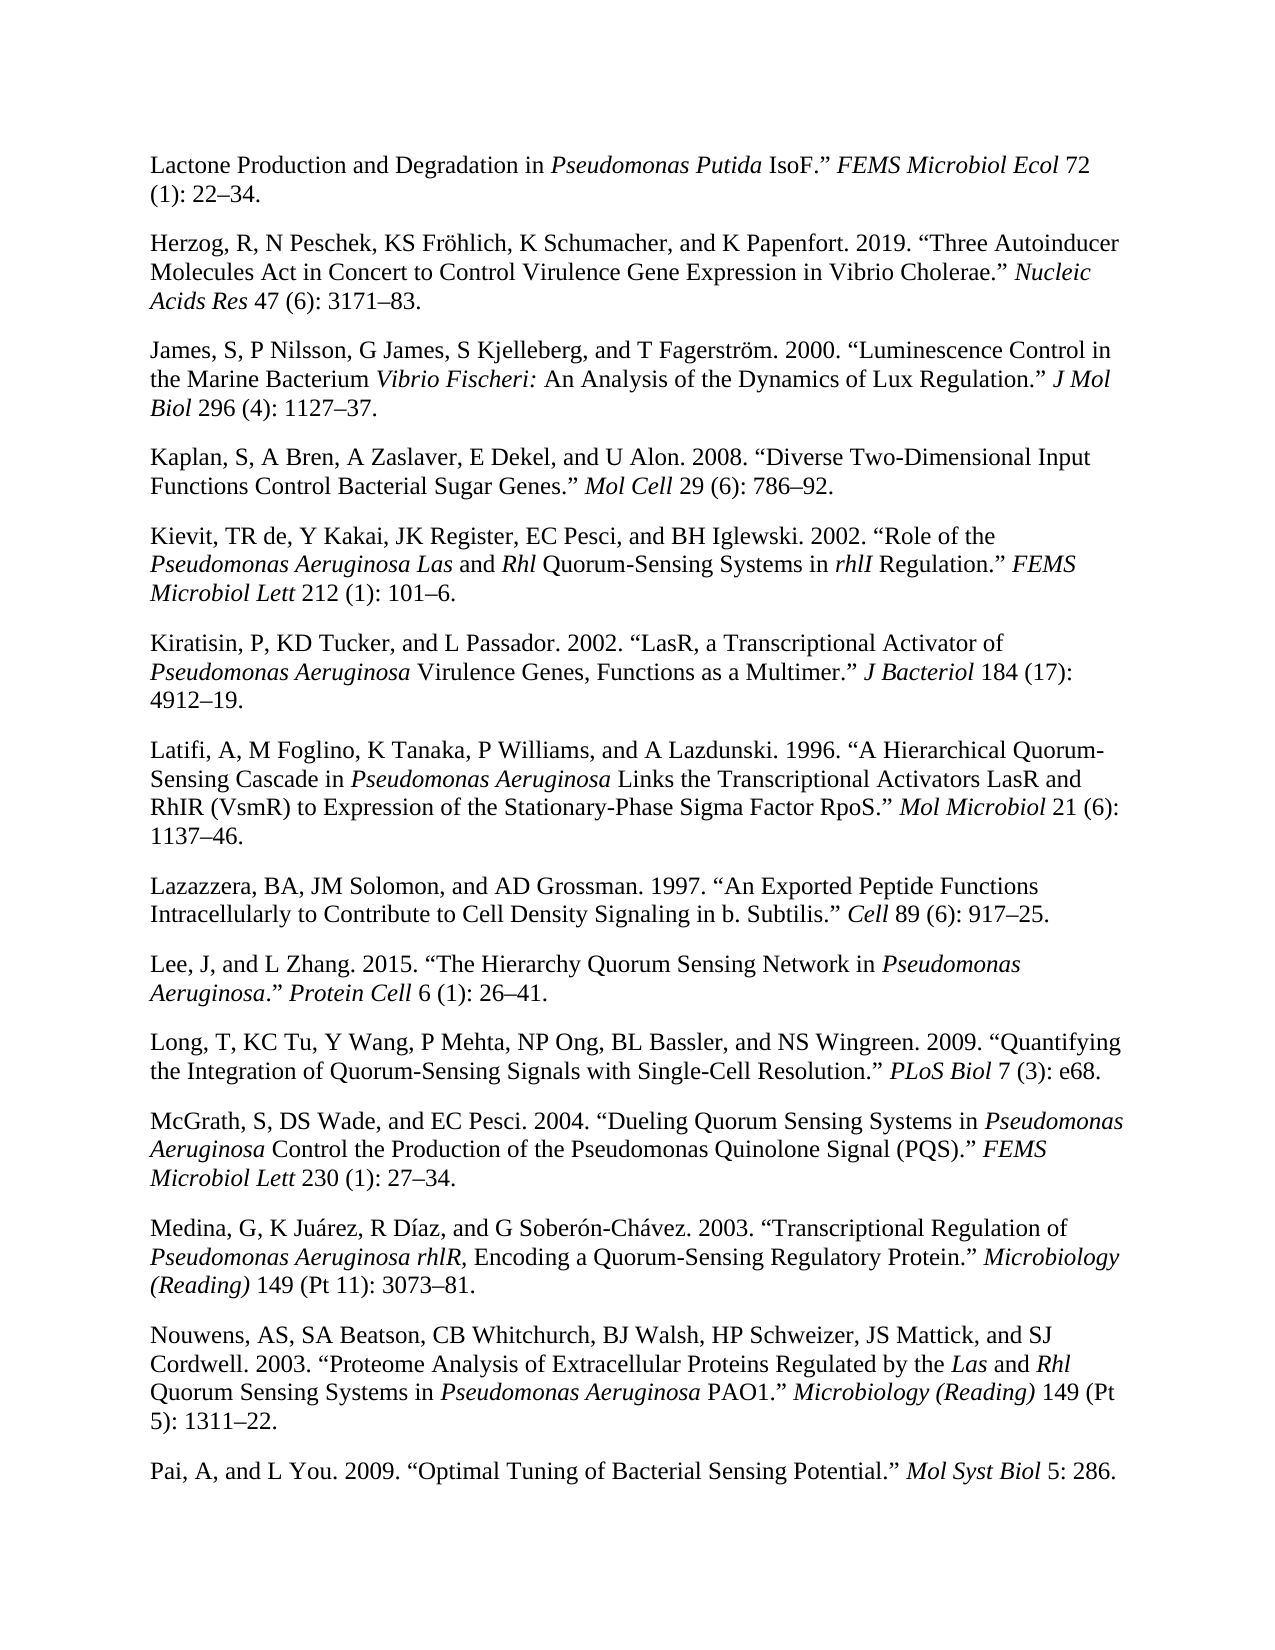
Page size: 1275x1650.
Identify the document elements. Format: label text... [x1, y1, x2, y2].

text Pai, A, and L You. 2009. “Optimal Tuning of Bacterial Sensing Potential.” Mol Syst Biol 5: 286. [150, 1456, 1125, 1484]
text McGrath, S, DS Wade, and EC Pesci. 2004. “Dueling Quorum Sensing Systems in Pseudomonas Aeruginosa Control the Production of the Pseudomonas Quinolone Signal (PQS).” FEMS Microbiol Lett 230 (1): 27–34. [150, 1106, 1125, 1192]
text Latifi, A, M Foglino, K Tanaka, P Williams, and A Lazdunski. 1996. “A Hierarchical Quorum-Sensing Cascade in Pseudomonas Aeruginosa Links the Transcriptional Activators LasR and RhIR (VsmR) to Expression of the Stationary-Phase Sigma Factor RpoS.” Mol Microbiol 21 (6): 1137–46. [150, 735, 1125, 850]
text Lee, J, and L Zhang. 2015. “The Hierarchy Quorum Sensing Network in Pseudomonas Aeruginosa.” Protein Cell 6 (1): 26–41. [150, 949, 1125, 1007]
text Kievit, TR de, Y Kakai, JK Register, EC Pesci, and BH Iglewski. 2002. “Role of the Pseudomonas Aeruginosa Las and Rhl Quorum-Sensing Systems in rhlI Regulation.” FEMS Microbiol Lett 212 (1): 101–6. [150, 521, 1125, 607]
text Kiratisin, P, KD Tucker, and L Passador. 2002. “LasR, a Transcriptional Activator of Pseudomonas Aeruginosa Virulence Genes, Functions as a Multimer.” J Bacteriol 184 (17): 4912–19. [150, 628, 1125, 714]
text Long, T, KC Tu, Y Wang, P Mehta, NP Ong, BL Bassler, and NS Wingreen. 2009. “Quantifying the Integration of Quorum-Sensing Signals with Single-Cell Resolution.” PLoS Biol 7 (3): e68. [150, 1027, 1125, 1085]
text Kaplan, S, A Bren, A Zaslaver, E Dekel, and U Alon. 2008. “Diverse Two-Dimensional Input Functions Control Bacterial Sugar Genes.” Mol Cell 29 (6): 786–92. [150, 442, 1125, 500]
text Herzog, R, N Peschek, KS Fröhlich, K Schumacher, and K Papenfort. 2019. “Three Autoinducer Molecules Act in Concert to Control Virulence Gene Expression in Vibrio Cholerae.” Nucleic Acids Res 47 (6): 3171–83. [150, 228, 1125, 314]
text James, S, P Nilsson, G James, S Kjelleberg, and T Fagerström. 2000. “Luminescence Control in the Marine Bacterium Vibrio Fischeri: An Analysis of the Dynamics of Lux Regulation.” J Mol Biol 296 (4): 1127–37. [150, 335, 1125, 422]
text Lazazzera, BA, JM Solomon, and AD Grossman. 1997. “An Exported Peptide Functions Intracellularly to Contribute to Cell Density Signaling in b. Subtilis.” Cell 89 (6): 917–25. [150, 871, 1125, 928]
text Medina, G, K Juárez, R Díaz, and G Soberón-Chávez. 2003. “Transcriptional Regulation of Pseudomonas Aeruginosa rhlR, Encoding a Quorum-Sensing Regulatory Protein.” Microbiology (Reading) 149 (Pt 11): 3073–81. [150, 1213, 1125, 1299]
text Nouwens, AS, SA Beatson, CB Whitchurch, BJ Walsh, HP Schweizer, JS Mattick, and SJ Cordwell. 2003. “Proteome Analysis of Extracellular Proteins Regulated by the Las and Rhl Quorum Sensing Systems in Pseudomonas Aeruginosa PAO1.” Microbiology (Reading) 149 (Pt 5): 1311–22. [150, 1320, 1125, 1435]
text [150, 150, 1125, 207]
